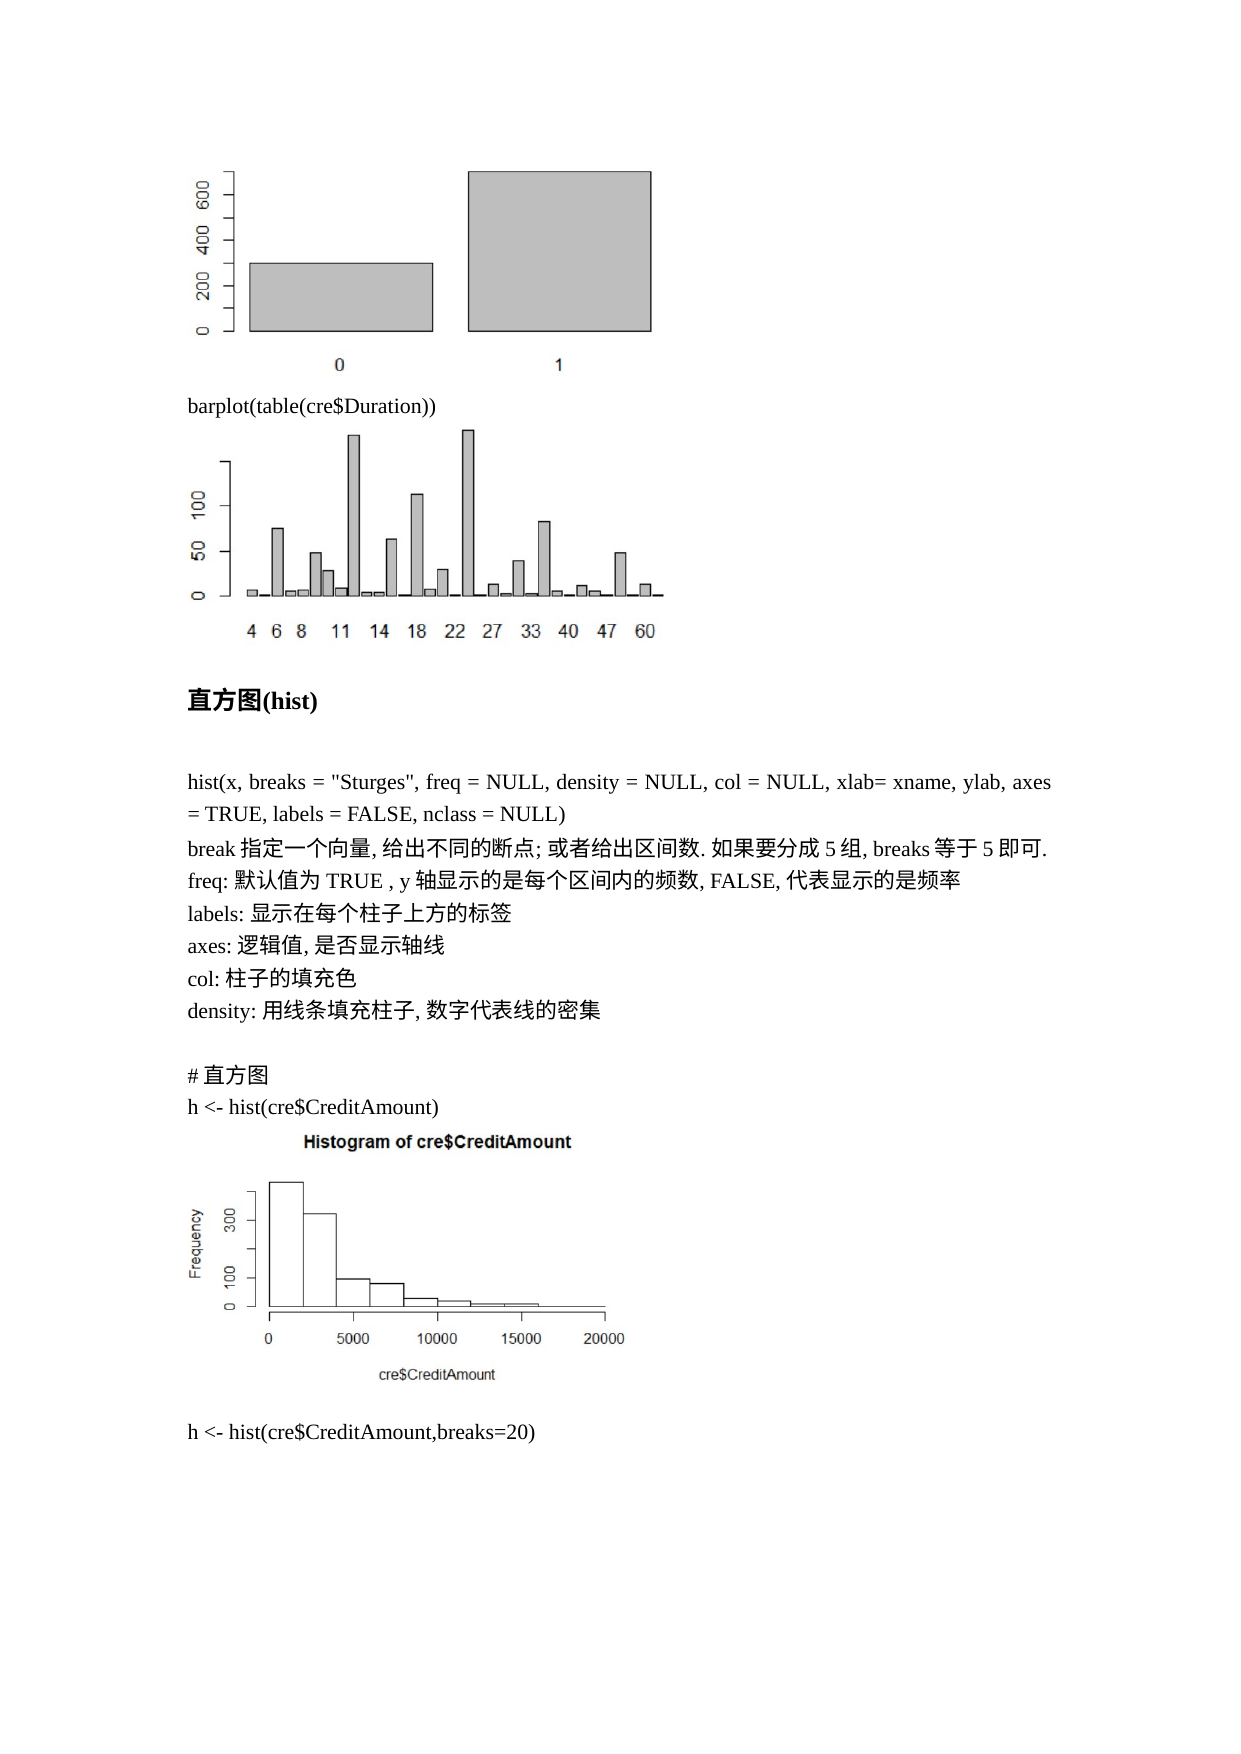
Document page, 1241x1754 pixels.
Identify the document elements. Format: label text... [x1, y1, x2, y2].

text hist(x, breaks = "Sturges", freq = NULL, density = NULL, col = NULL, xlab= xname, ylab, axes = TRUE, labels = FALSE, nclass = NULL) [187, 765, 1053, 830]
text density: 用线条填充柱子, 数字代表线的密集 [187, 993, 1053, 1025]
text barplot(table(cre$Duration)) [187, 389, 1053, 422]
text break指定一个向量, 给出不同的断点; 或者给出区间数. 如果要分成5组, breaks等于5即可. [187, 830, 1053, 863]
text # 直方图 [187, 1058, 1053, 1090]
text axes: 逻辑值, 是否显示轴线 [187, 928, 1053, 960]
text col: 柱子的填充色 [187, 960, 1053, 993]
text freq: 默认值为TRUE , y轴显示的是每个区间内的频数, FALSE, 代表显示的是频率 [187, 863, 1053, 895]
text h <- hist(cre$CreditAmount) [187, 1090, 1053, 1123]
text h <- hist(cre$CreditAmount,breaks=20) [187, 1415, 1053, 1448]
picture [187, 162, 669, 376]
picture [187, 1122, 633, 1386]
subtitle 直方图(hist) [187, 666, 1053, 731]
picture [187, 422, 667, 646]
text labels: 显示在每个柱子上方的标签 [187, 895, 1053, 928]
